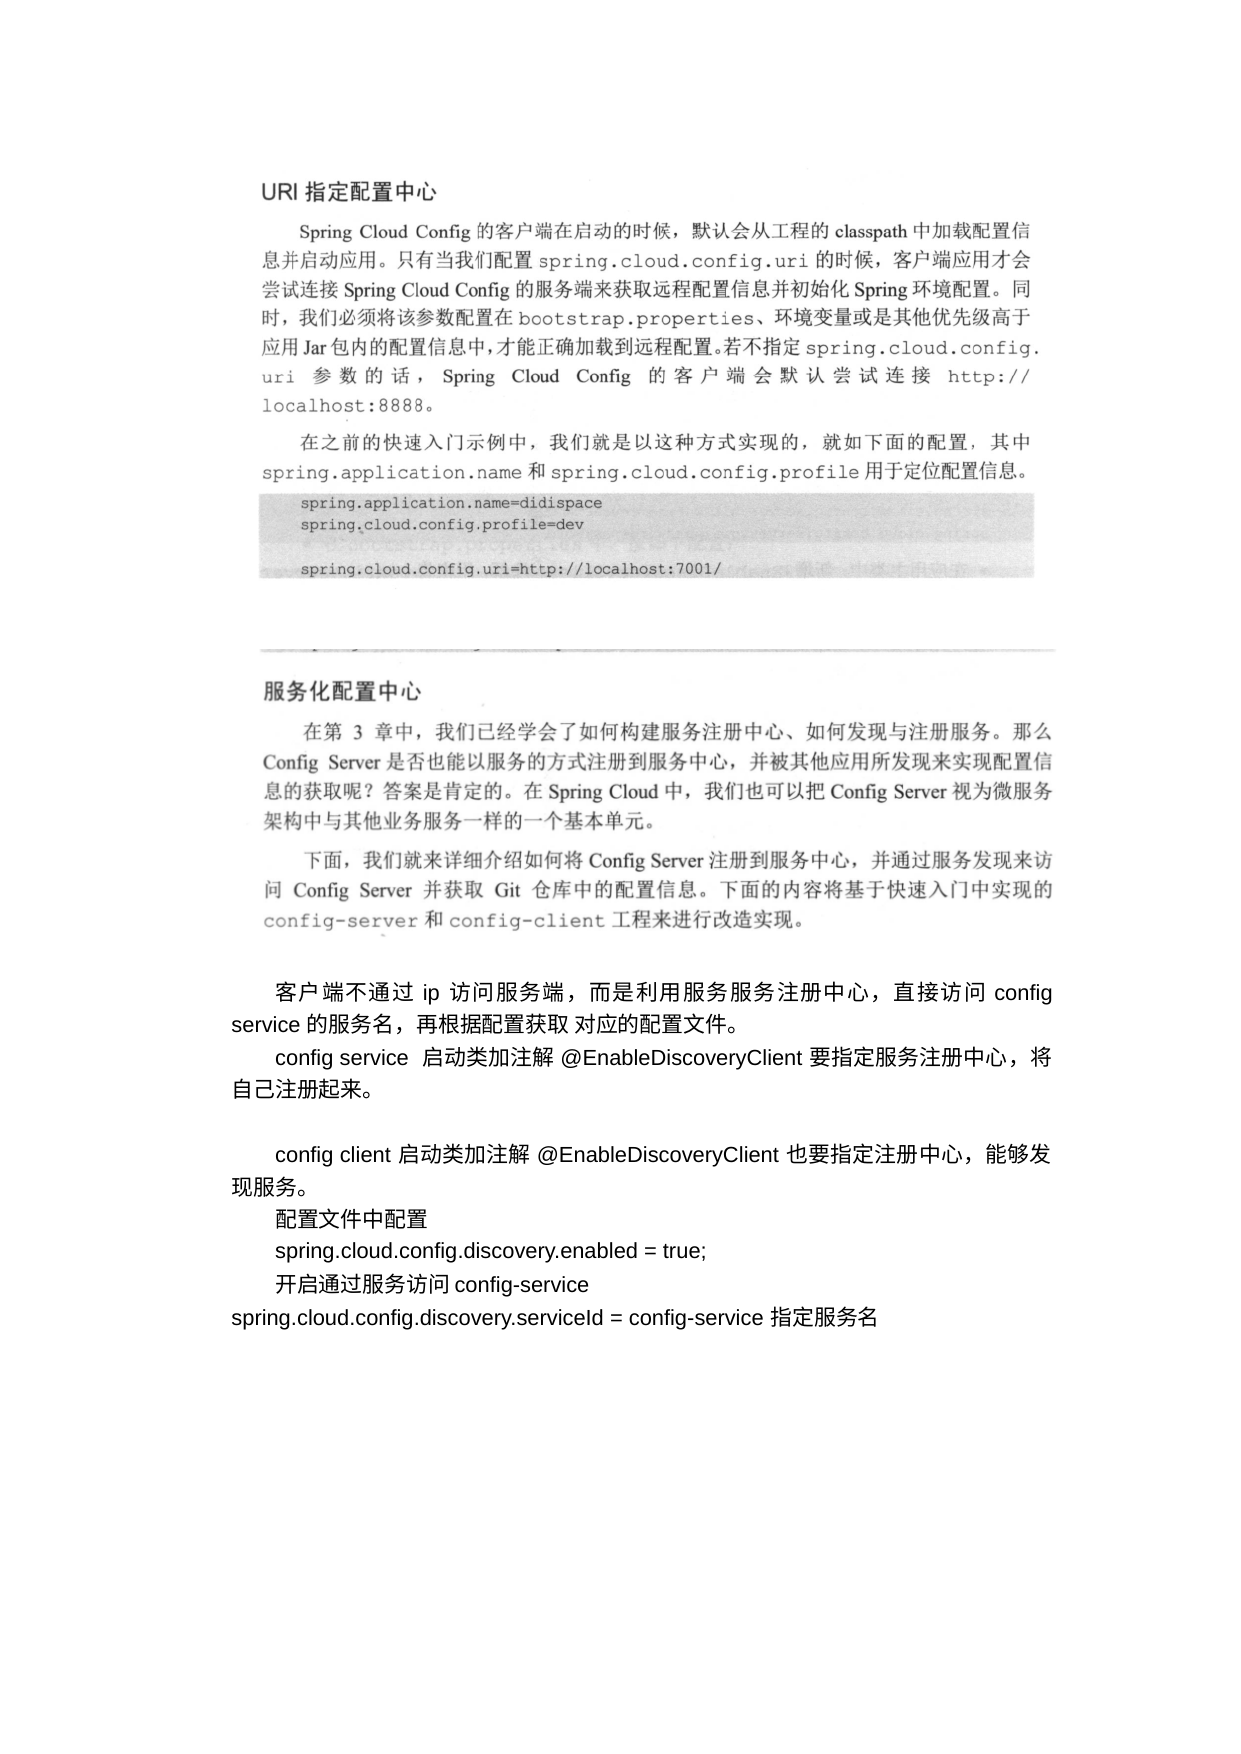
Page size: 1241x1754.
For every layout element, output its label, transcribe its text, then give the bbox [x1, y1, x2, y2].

picture [231, 649, 1097, 949]
list spring.cloud.config.discovery.serviceId = config-service 指定服务名 [231, 1299, 1053, 1332]
list spring.cloud.config.discovery.enabled = true; [231, 1234, 1053, 1267]
list config client 启动类加注解 @EnableDiscoveryClient 也要指定注册中心，能够发现服务。 [231, 1137, 1053, 1202]
list 客户端不通过 ip 访问服务端，而是利用服务服务注册中心，直接访问config service 的服务名，再根据配置获取 对应的配置文件。 [231, 974, 1053, 1039]
list 开启通过服务访问config-service [231, 1267, 1053, 1299]
list 配置文件中配置 [231, 1202, 1053, 1234]
list config service 启动类加注解 @EnableDiscoveryClient 要指定服务注册中心，将自己注册起来。 [231, 1039, 1053, 1104]
picture [231, 162, 1097, 590]
